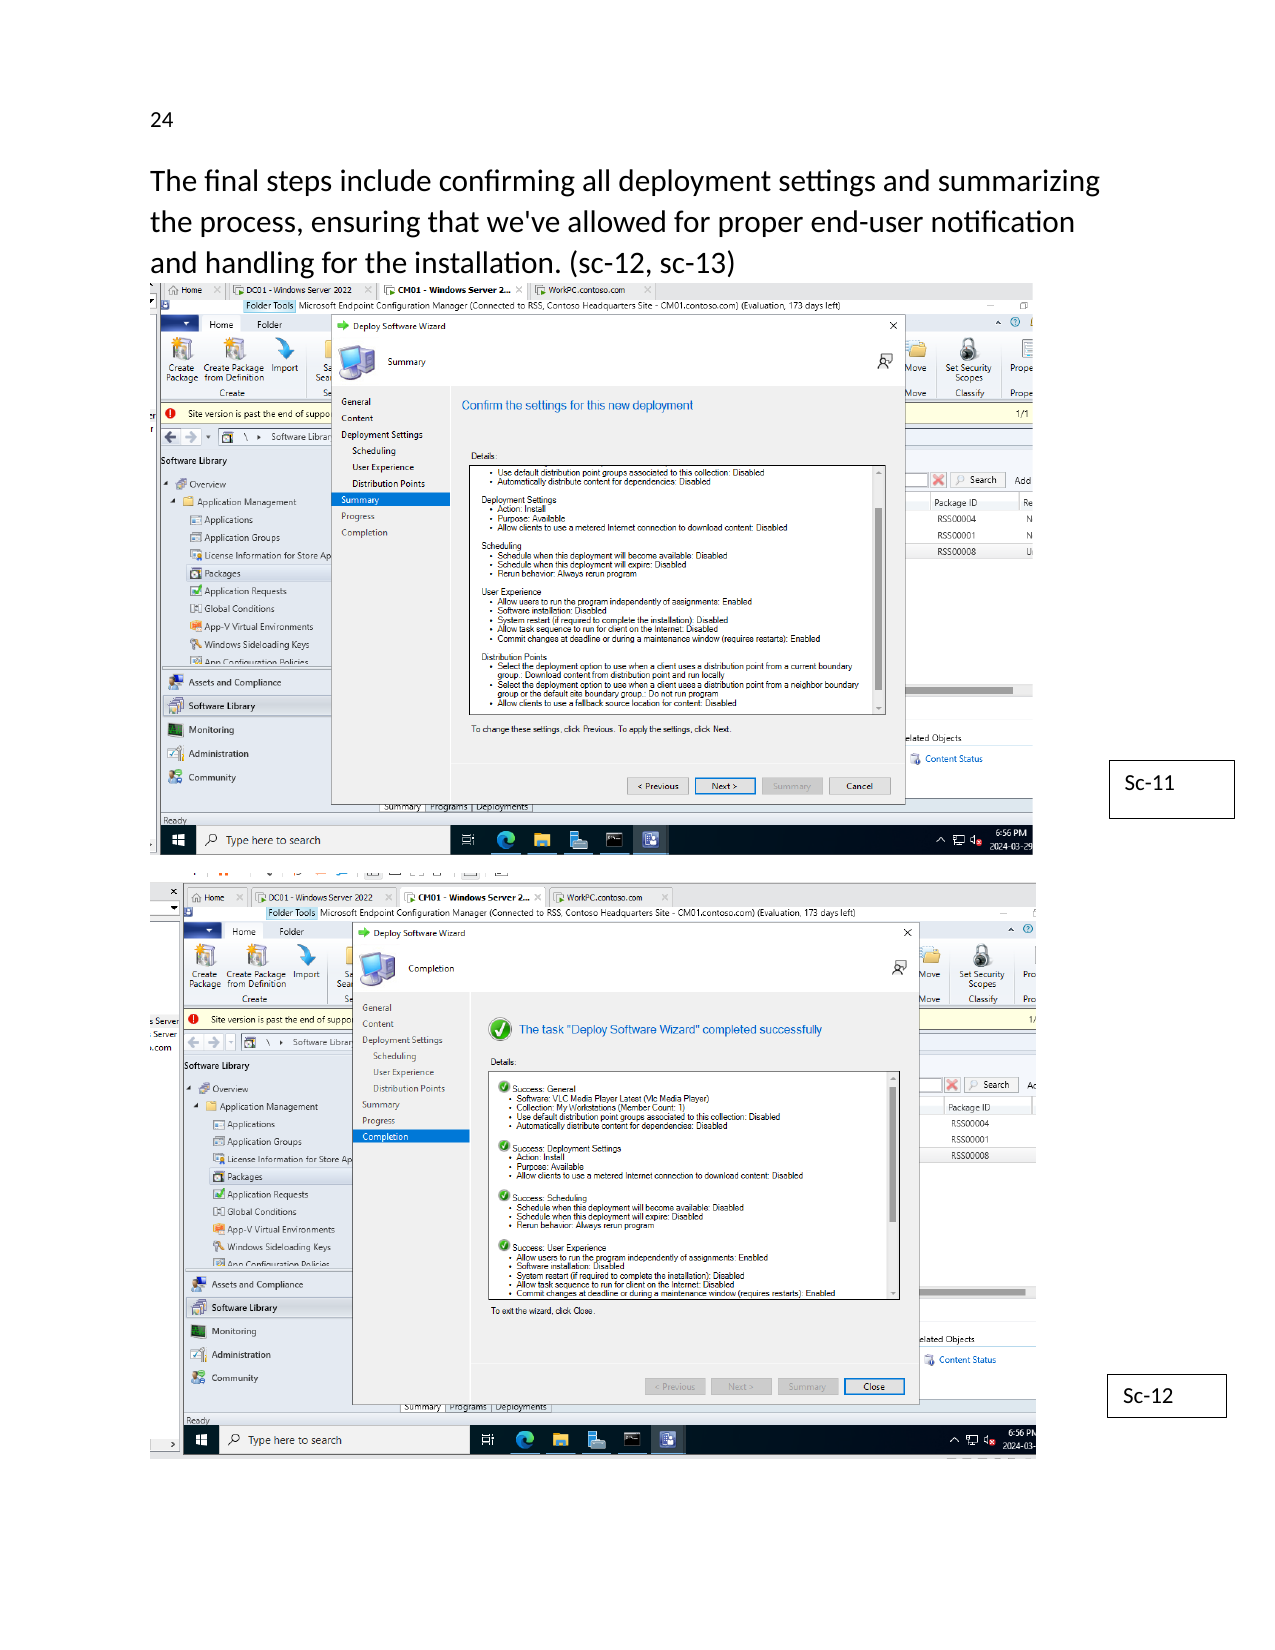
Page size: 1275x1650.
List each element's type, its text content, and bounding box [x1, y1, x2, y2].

picture [150, 873, 1036, 1459]
picture [150, 283, 1033, 855]
